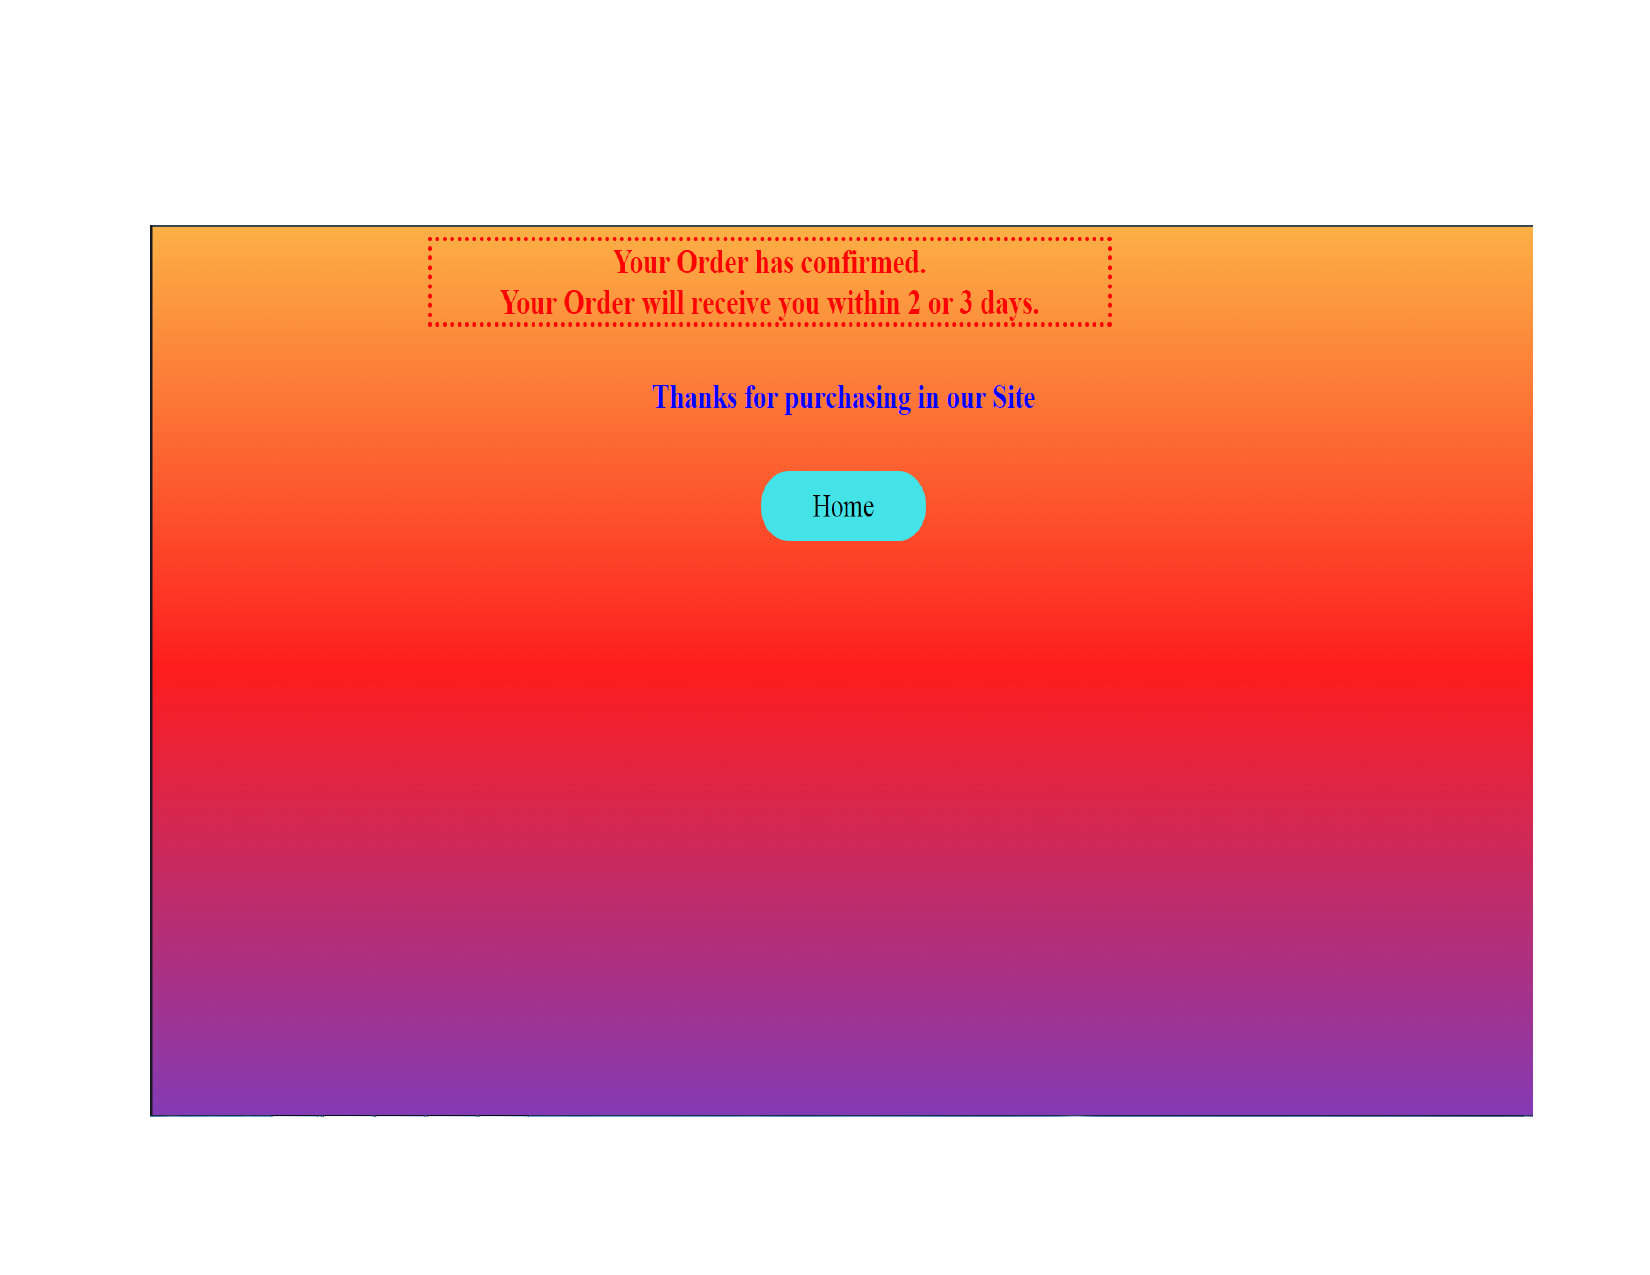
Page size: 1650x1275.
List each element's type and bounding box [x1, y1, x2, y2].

picture [150, 225, 1533, 1117]
